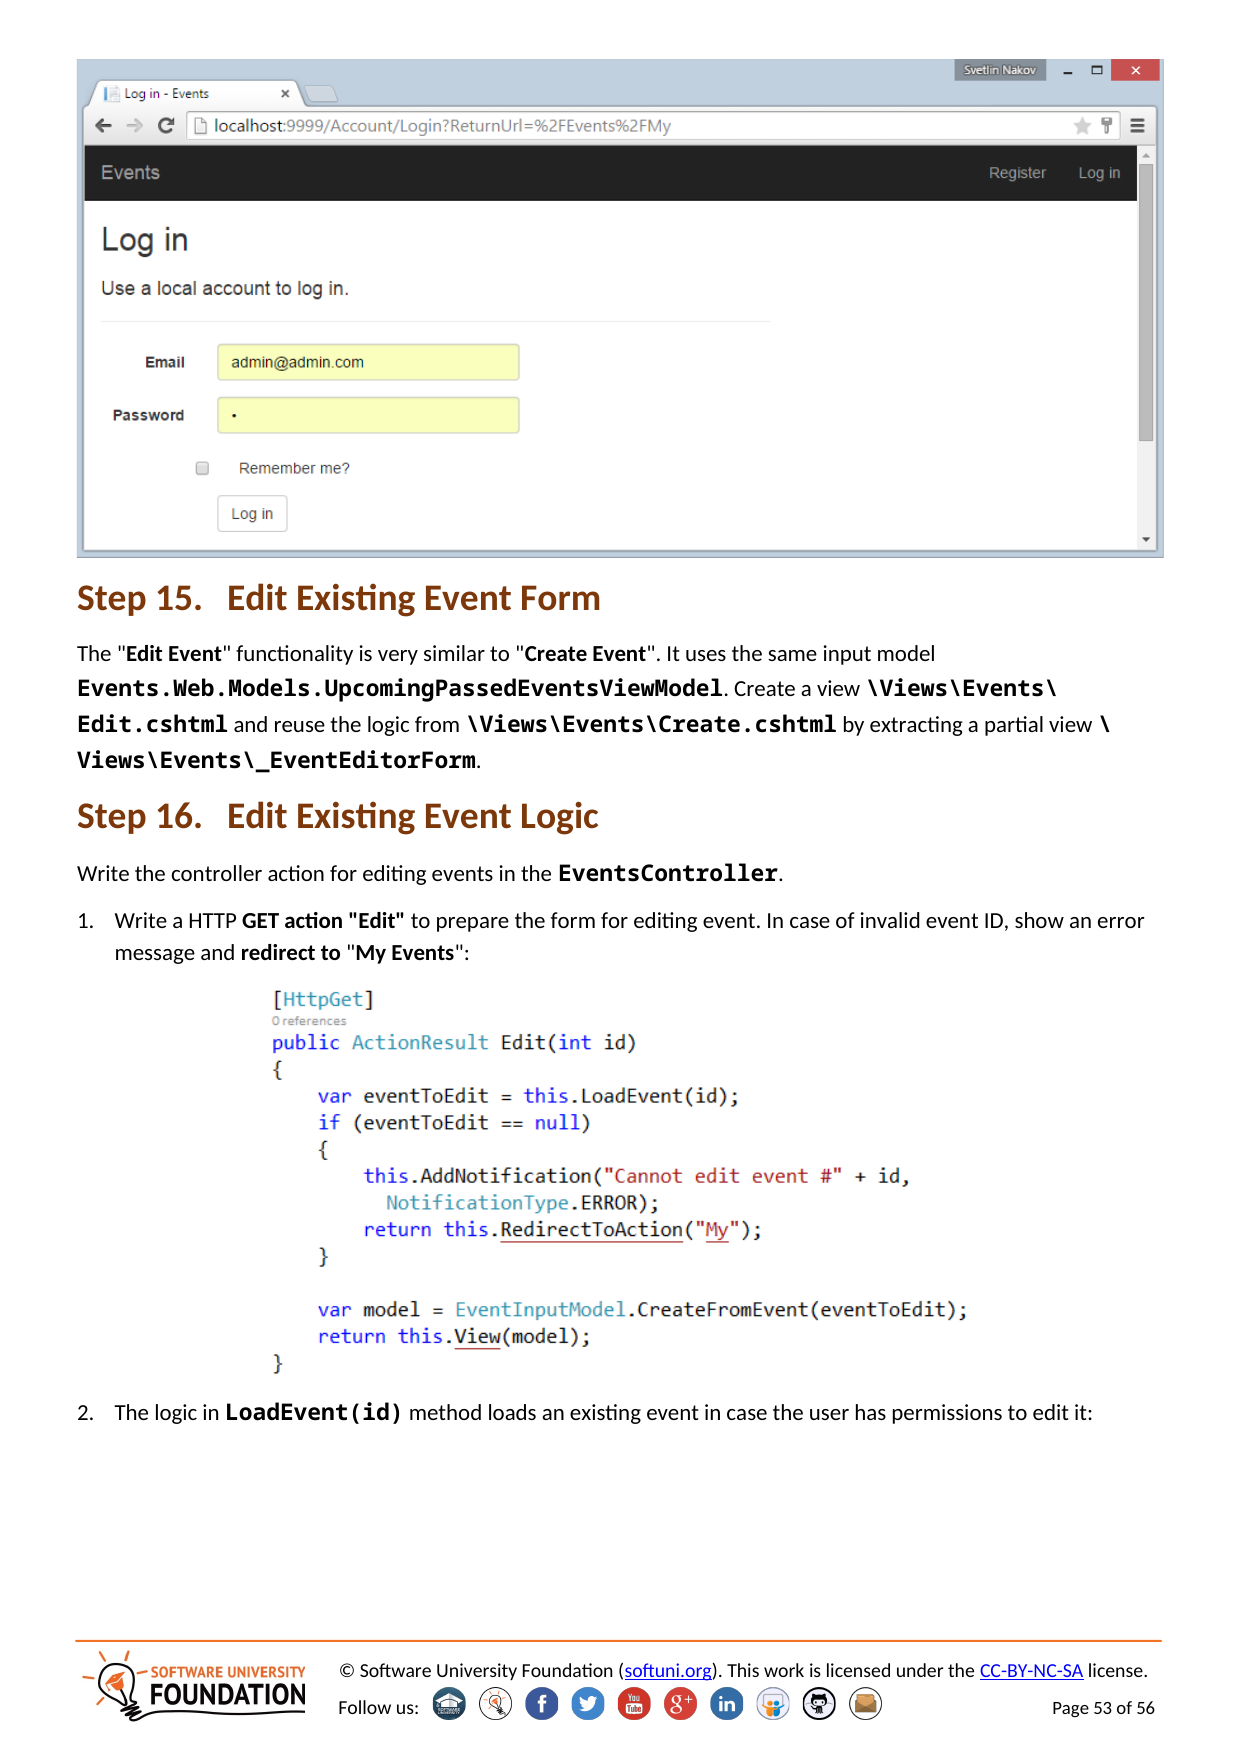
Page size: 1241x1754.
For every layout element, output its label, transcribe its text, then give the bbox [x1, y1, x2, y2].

picture [81, 1649, 305, 1722]
picture [76, 59, 1164, 558]
picture [571, 1687, 605, 1720]
text The "Edit Event" functionality is very similar to "Create Event". It uses the same input model Events.Web.Models.UpcomingPassedEventsViewModel. Create a view \Views\Events\Edit.cshtml and reuse the logic from \Views\Events\Create.cshtml by extracting a partial view \Views\Events\_EventEditorForm. [77, 639, 1163, 775]
picture [756, 1687, 790, 1720]
picture [267, 982, 974, 1380]
picture [664, 1687, 697, 1720]
list The logic in LoadEvent(id) method loads an existing event in case the user has permissions to edit it: [77, 1396, 1163, 1427]
picture [849, 1687, 882, 1720]
picture [525, 1687, 559, 1720]
picture [479, 1687, 512, 1720]
picture [802, 1687, 836, 1720]
picture [617, 1687, 651, 1720]
list Write a HTTP GET action "Edit" to prepare the form for editing event. In case of invalid event ID, show an error message and redirect to "My Events": [77, 906, 1163, 966]
picture [432, 1687, 466, 1720]
text Write the controller action for editing events in the EventsController. [77, 857, 1163, 889]
subtitle Edit Existing Event Form [77, 574, 1163, 620]
subtitle Edit Existing Event Logic [77, 792, 1163, 838]
picture [710, 1687, 744, 1720]
